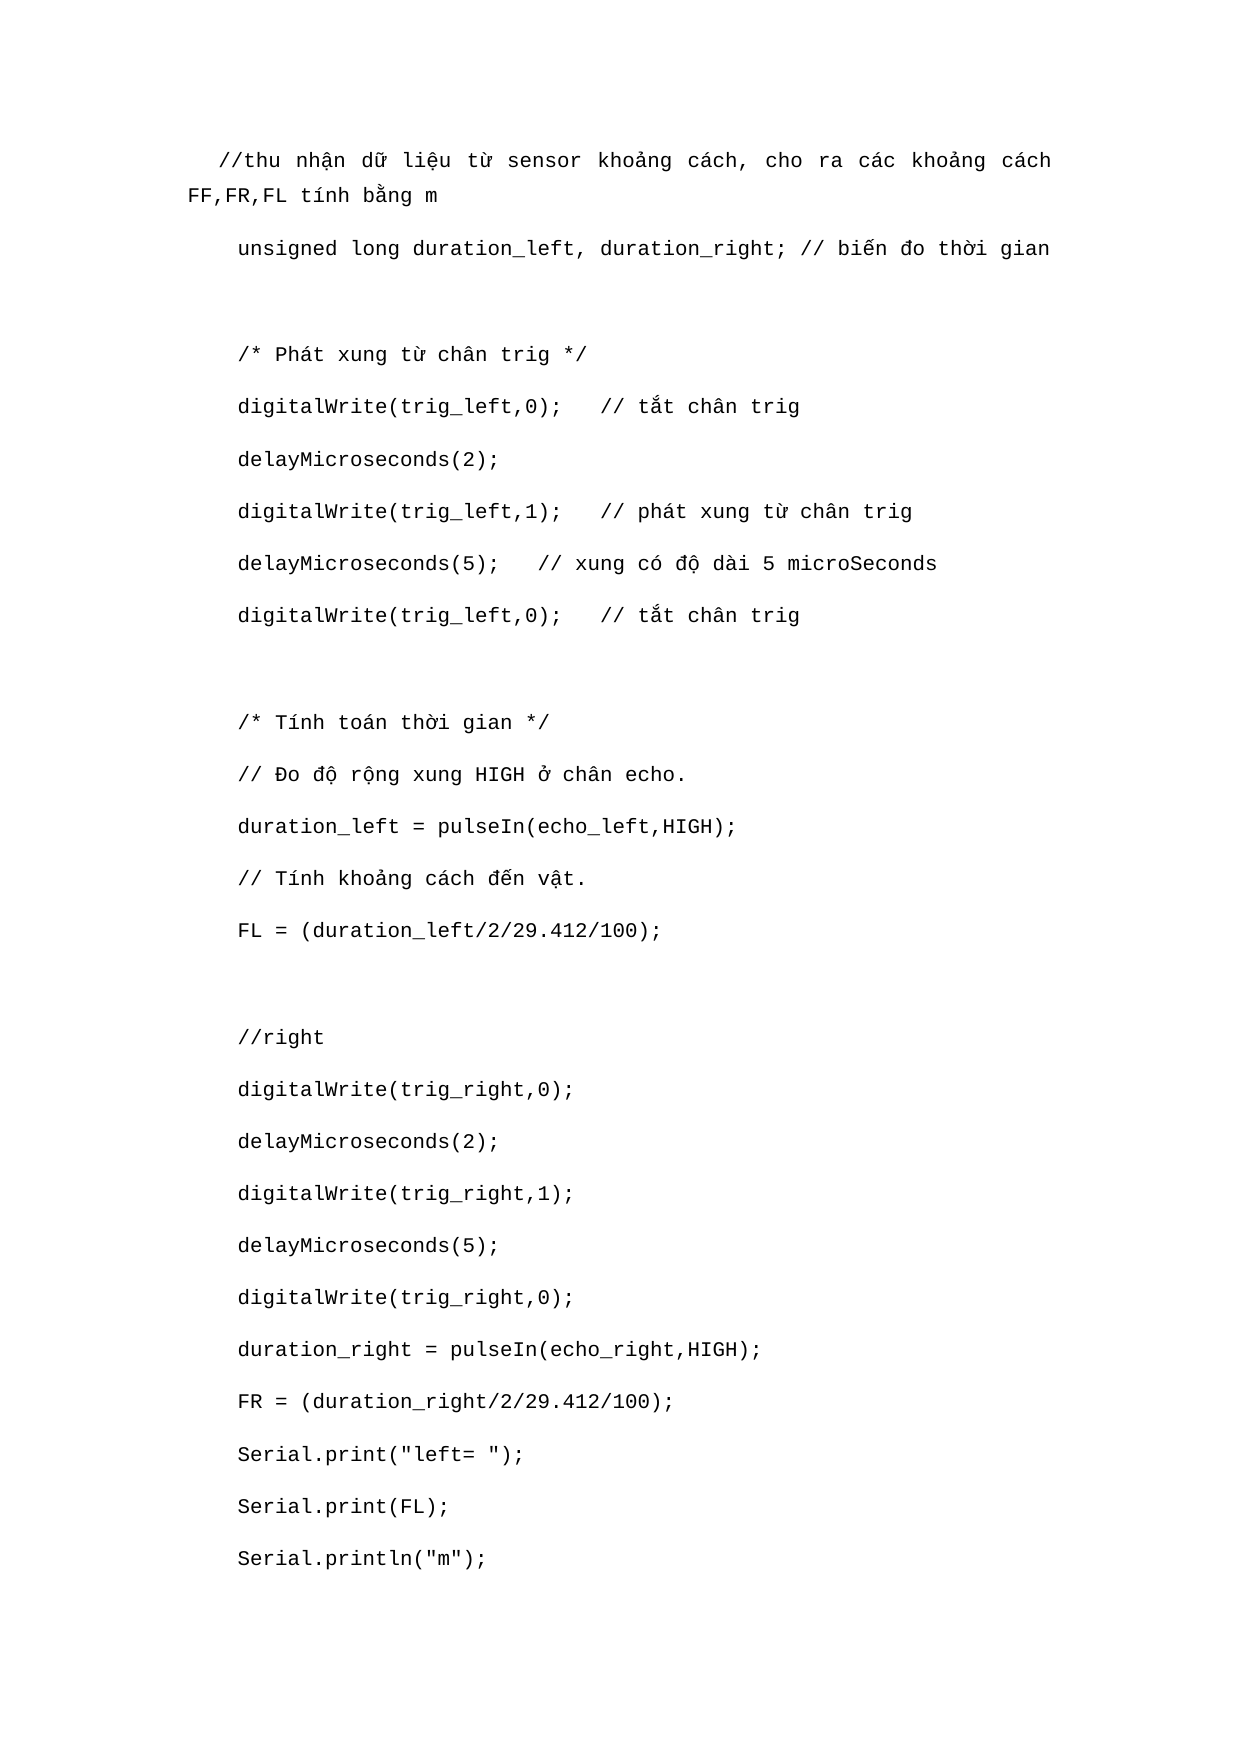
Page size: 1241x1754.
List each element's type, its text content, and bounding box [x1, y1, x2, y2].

text /* Phát xung từ chân trig */ [187, 344, 1053, 368]
text duration_left = pulseIn(echo_left,HIGH); [187, 816, 1053, 839]
text delayMicroseconds(5); // xung có độ dài 5 microSeconds [187, 553, 1053, 576]
text FR = (duration_right/2/29.412/100); [187, 1391, 1053, 1415]
text digitalWrite(trig_right,0); [187, 1287, 1053, 1311]
text digitalWrite(trig_left,1); // phát xung từ chân trig [187, 501, 1053, 524]
text duration_right = pulseIn(echo_right,HIGH); [187, 1339, 1053, 1363]
text FL = (duration_left/2/29.412/100); [187, 920, 1053, 944]
text /* Tính toán thời gian */ [187, 712, 1053, 735]
text // Tính khoảng cách đến vật. [187, 868, 1053, 892]
text digitalWrite(trig_right,0); [187, 1079, 1053, 1103]
text Serial.println("m"); [187, 1548, 1053, 1571]
text delayMicroseconds(2); [187, 1131, 1053, 1155]
text Serial.print(FL); [187, 1496, 1053, 1519]
text Serial.print("left= "); [187, 1443, 1053, 1467]
text delayMicroseconds(2); [187, 448, 1053, 472]
text //right [187, 1027, 1053, 1051]
text digitalWrite(trig_left,0); // tắt chân trig [187, 396, 1053, 420]
text unsigned long duration_left, duration_right; // biến đo thời gian [187, 237, 1053, 261]
text digitalWrite(trig_right,1); [187, 1183, 1053, 1207]
text // Đo độ rộng xung HIGH ở chân echo. [187, 764, 1053, 787]
text delayMicroseconds(5); [187, 1235, 1053, 1259]
text digitalWrite(trig_left,0); // tắt chân trig [187, 605, 1053, 628]
text //thu nhận dữ liệu từ sensor khoảng cách, cho ra các khoảng cách FF,FR,FL tính bằng m [187, 150, 1053, 209]
